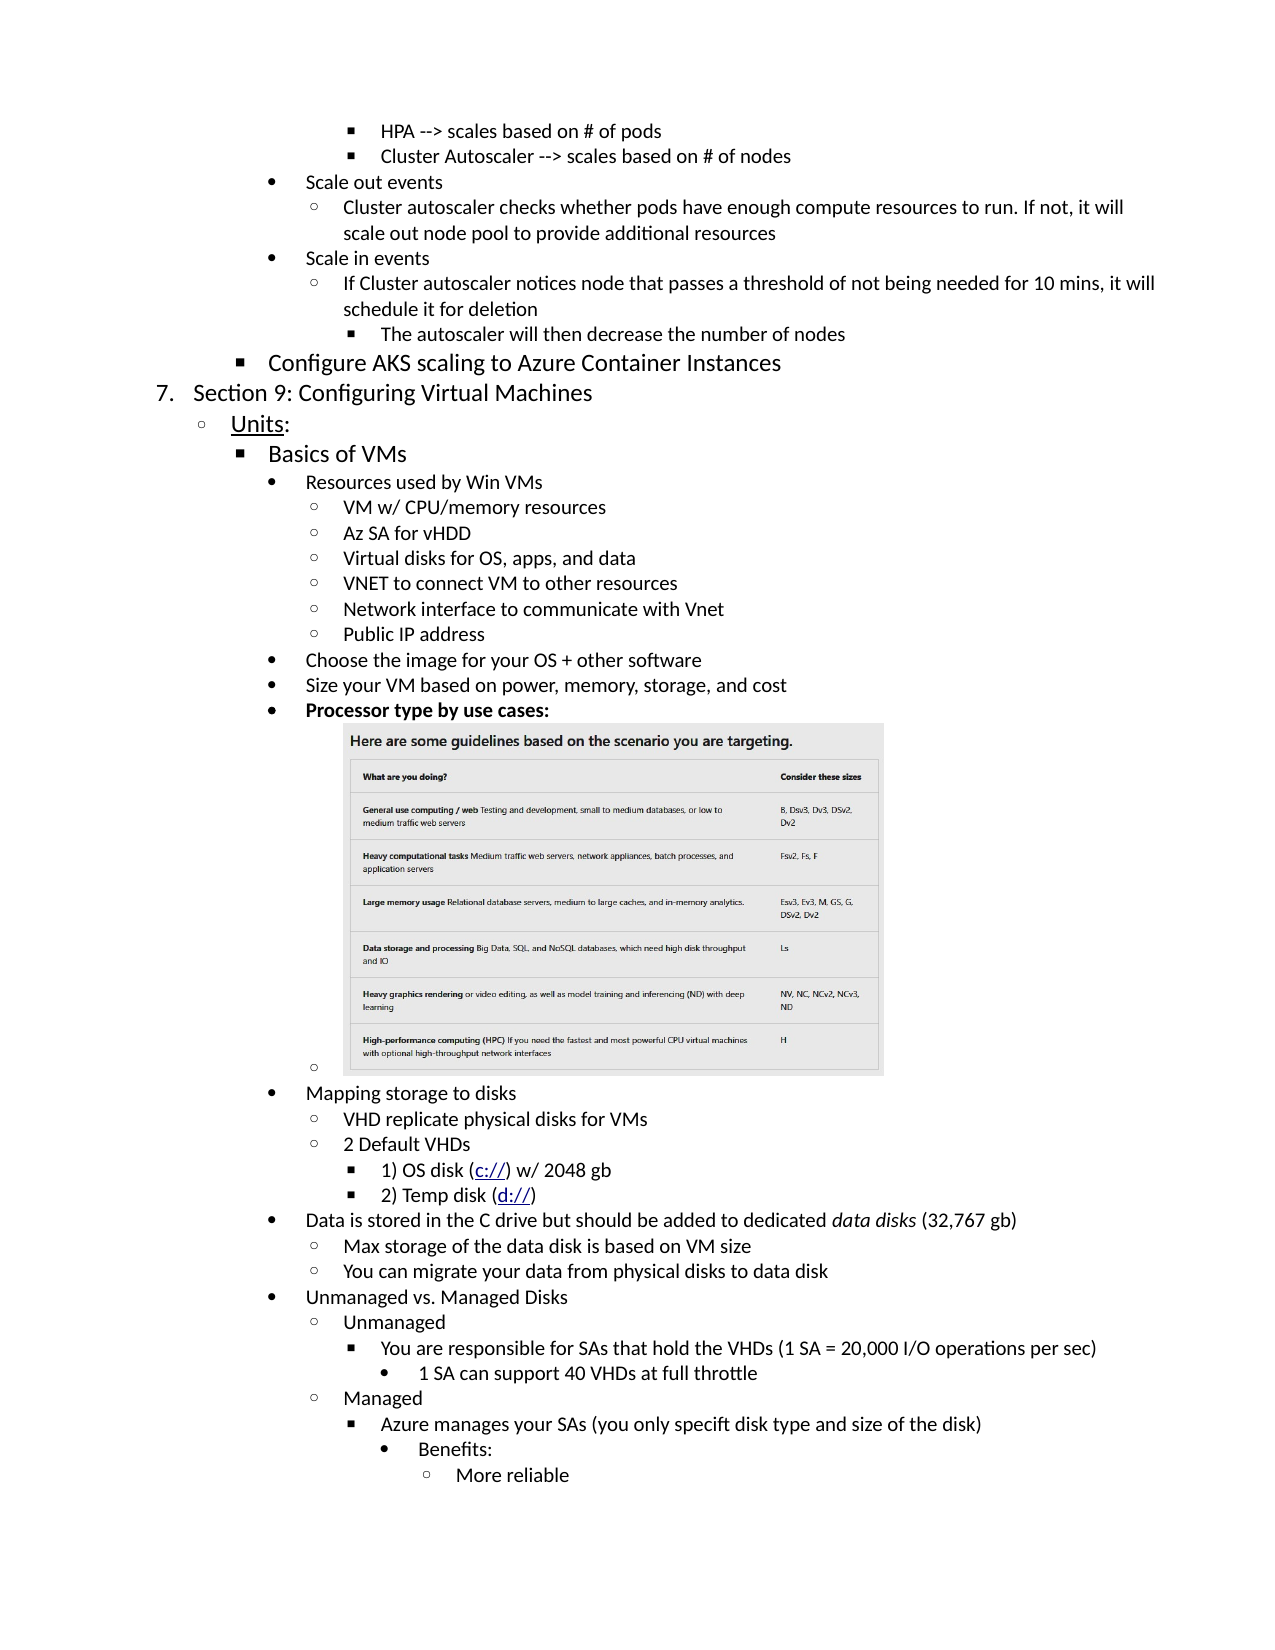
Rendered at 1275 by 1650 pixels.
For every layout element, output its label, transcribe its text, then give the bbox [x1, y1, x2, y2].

list VM w/ CPU/memory resources [306, 494, 1157, 520]
list Benefits: [381, 1436, 1157, 1462]
list Public IP address [306, 621, 1157, 647]
list Azure manages your SAs (you only specift disk type and size of the disk) [343, 1411, 1157, 1436]
list Az SA for vHDD [306, 520, 1157, 545]
list Resources used by Win VMs [268, 469, 1157, 494]
list VHD replicate physical disks for VMs [306, 1106, 1157, 1131]
list Cluster Autoscaler --> scales based on # of nodes [343, 143, 1157, 169]
list Managed [306, 1386, 1157, 1411]
list Max storage of the data disk is based on VM size [306, 1233, 1157, 1258]
list Network interface to communicate with Vnet [306, 596, 1157, 621]
list Choose the image for your OS + other software [268, 647, 1157, 672]
list VNET to connect VM to other resources [306, 571, 1157, 596]
list If Cluster autoscaler notices node that passes a threshold of not being needed for 10 mins, it will schedule it for deletion [306, 271, 1157, 321]
list Cluster autoscaler checks whether pods have enough compute resources to run. If not, it will scale out node pool to provide additional resources [306, 194, 1157, 245]
list More reliable [418, 1462, 1157, 1487]
list Virtual disks for OS, apps, and data [306, 545, 1157, 571]
list Scale in events [268, 245, 1157, 271]
list Configure AKS scaling to Azure Container Instances [231, 347, 1157, 377]
list You are responsible for SAs that hold the VHDs (1 SA = 20,000 I/O operations per sec) [343, 1335, 1157, 1360]
list Processor type by use cases: [268, 698, 1157, 723]
list Basics of VMs [231, 438, 1157, 469]
list 1 SA can support 40 VHDs at full throttle [381, 1360, 1157, 1386]
list 2 Default VHDs [306, 1131, 1157, 1157]
list You can migrate your data from physical disks to data disk [306, 1258, 1157, 1284]
list Unmanaged [306, 1309, 1157, 1335]
list Units: [193, 408, 1157, 438]
picture [343, 723, 884, 1076]
list 1) OS disk (c://) w/ 2048 gb [343, 1157, 1157, 1182]
list Mapping storage to disks [268, 1081, 1157, 1106]
list The autoscaler will then decrease the number of nodes [343, 321, 1157, 347]
list Data is stored in the C drive but should be added to dedicated data disks (32,767 gb) [268, 1208, 1157, 1233]
list Section 9: Configuring Virtual Machines [156, 377, 1157, 408]
list Size your VM based on power, memory, storage, and cost [268, 672, 1157, 698]
list HPA --> scales based on # of pods [343, 118, 1157, 143]
list Unmanaged vs. Managed Disks [268, 1284, 1157, 1309]
list Scale out events [268, 169, 1157, 194]
list 2) Temp disk (d://) [343, 1182, 1157, 1208]
